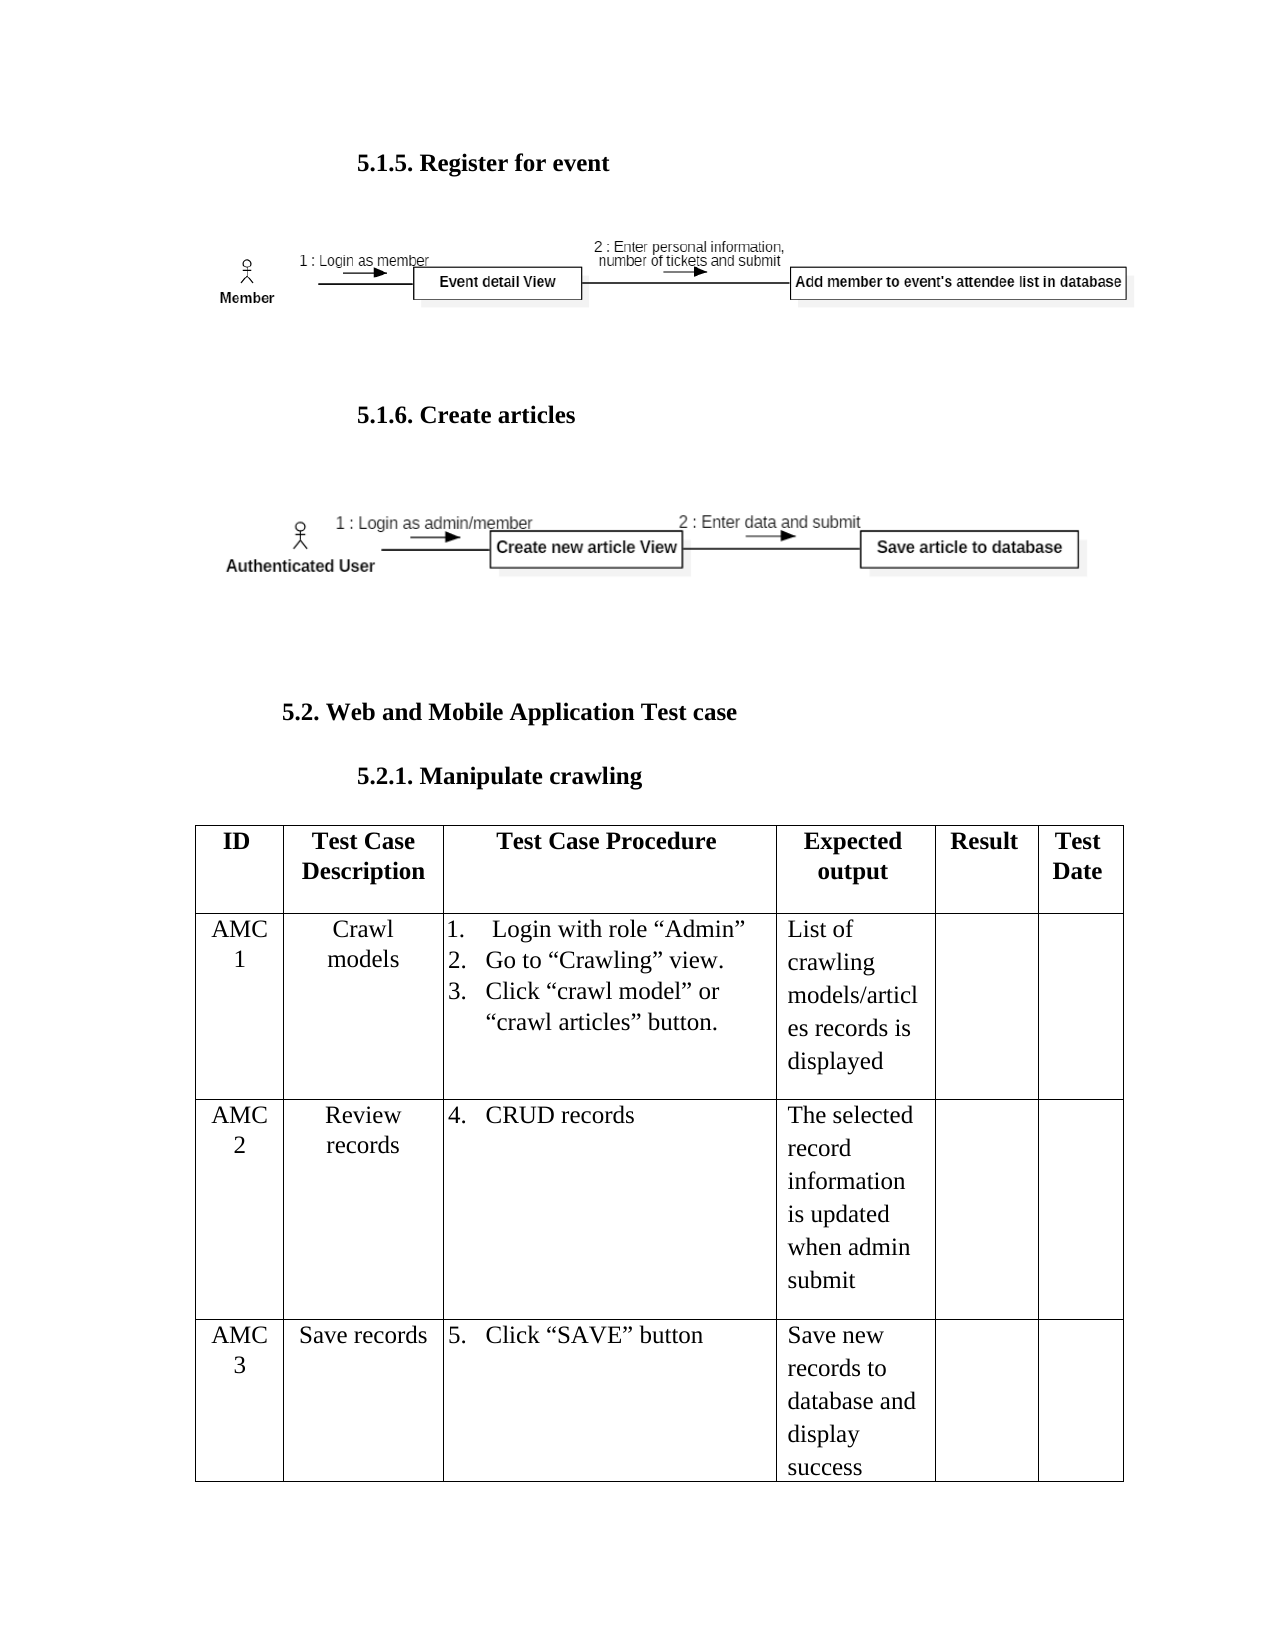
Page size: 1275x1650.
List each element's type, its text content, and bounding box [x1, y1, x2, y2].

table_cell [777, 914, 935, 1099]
picture [206, 211, 1157, 366]
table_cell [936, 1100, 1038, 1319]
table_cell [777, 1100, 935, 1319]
picture [206, 464, 1157, 663]
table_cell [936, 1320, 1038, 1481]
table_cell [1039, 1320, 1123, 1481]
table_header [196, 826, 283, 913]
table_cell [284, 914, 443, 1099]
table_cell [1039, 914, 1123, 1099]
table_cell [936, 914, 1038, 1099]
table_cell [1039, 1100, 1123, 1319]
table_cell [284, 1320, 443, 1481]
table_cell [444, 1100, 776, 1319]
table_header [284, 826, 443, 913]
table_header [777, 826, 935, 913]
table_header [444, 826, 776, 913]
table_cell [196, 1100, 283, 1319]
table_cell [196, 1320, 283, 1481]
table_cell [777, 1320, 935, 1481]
text 5.2. Web and Mobile Application Test case [207, 697, 1157, 726]
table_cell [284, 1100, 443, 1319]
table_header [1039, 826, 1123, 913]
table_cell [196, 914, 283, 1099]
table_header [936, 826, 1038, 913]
text 5.1.6. Create articles [207, 401, 1157, 429]
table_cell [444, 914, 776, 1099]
text 5.2.1. Manipulate crawling [207, 761, 1157, 790]
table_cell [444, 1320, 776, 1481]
text 5.1.5. Register for event [207, 148, 1157, 176]
